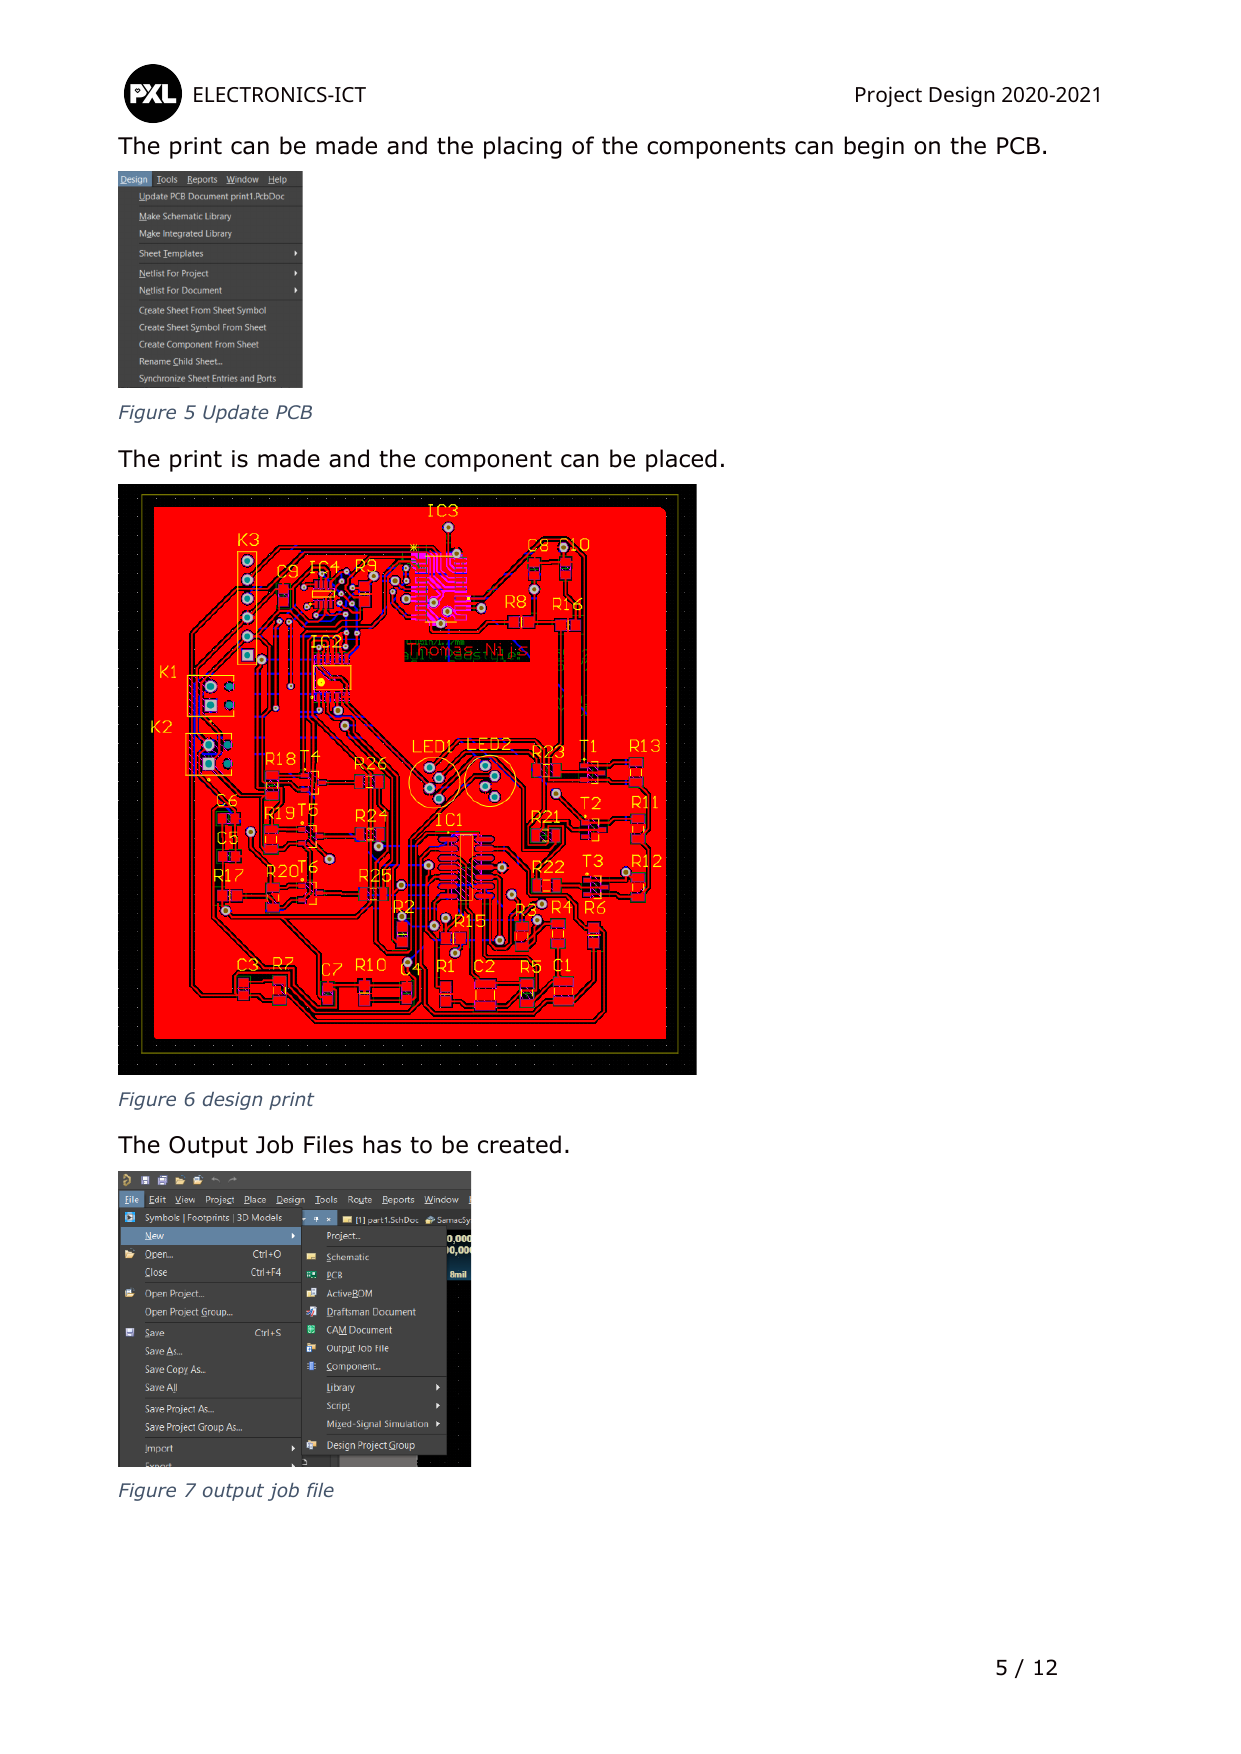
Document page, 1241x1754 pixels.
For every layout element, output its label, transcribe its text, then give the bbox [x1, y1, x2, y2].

text The print is made and the component can be placed. [118, 444, 1122, 472]
text Figure 5 Update PCB [118, 400, 1122, 423]
text Figure 6 design print [118, 1087, 1122, 1110]
picture [118, 484, 697, 1075]
text Figure 7 output job file [118, 1479, 1122, 1502]
picture [118, 59, 188, 129]
text The Output Job Files has to be created. [118, 1131, 1122, 1159]
picture [118, 171, 303, 388]
picture [118, 1171, 472, 1467]
text The print can be made and the placing of the components can begin on the PCB. [118, 132, 1122, 159]
